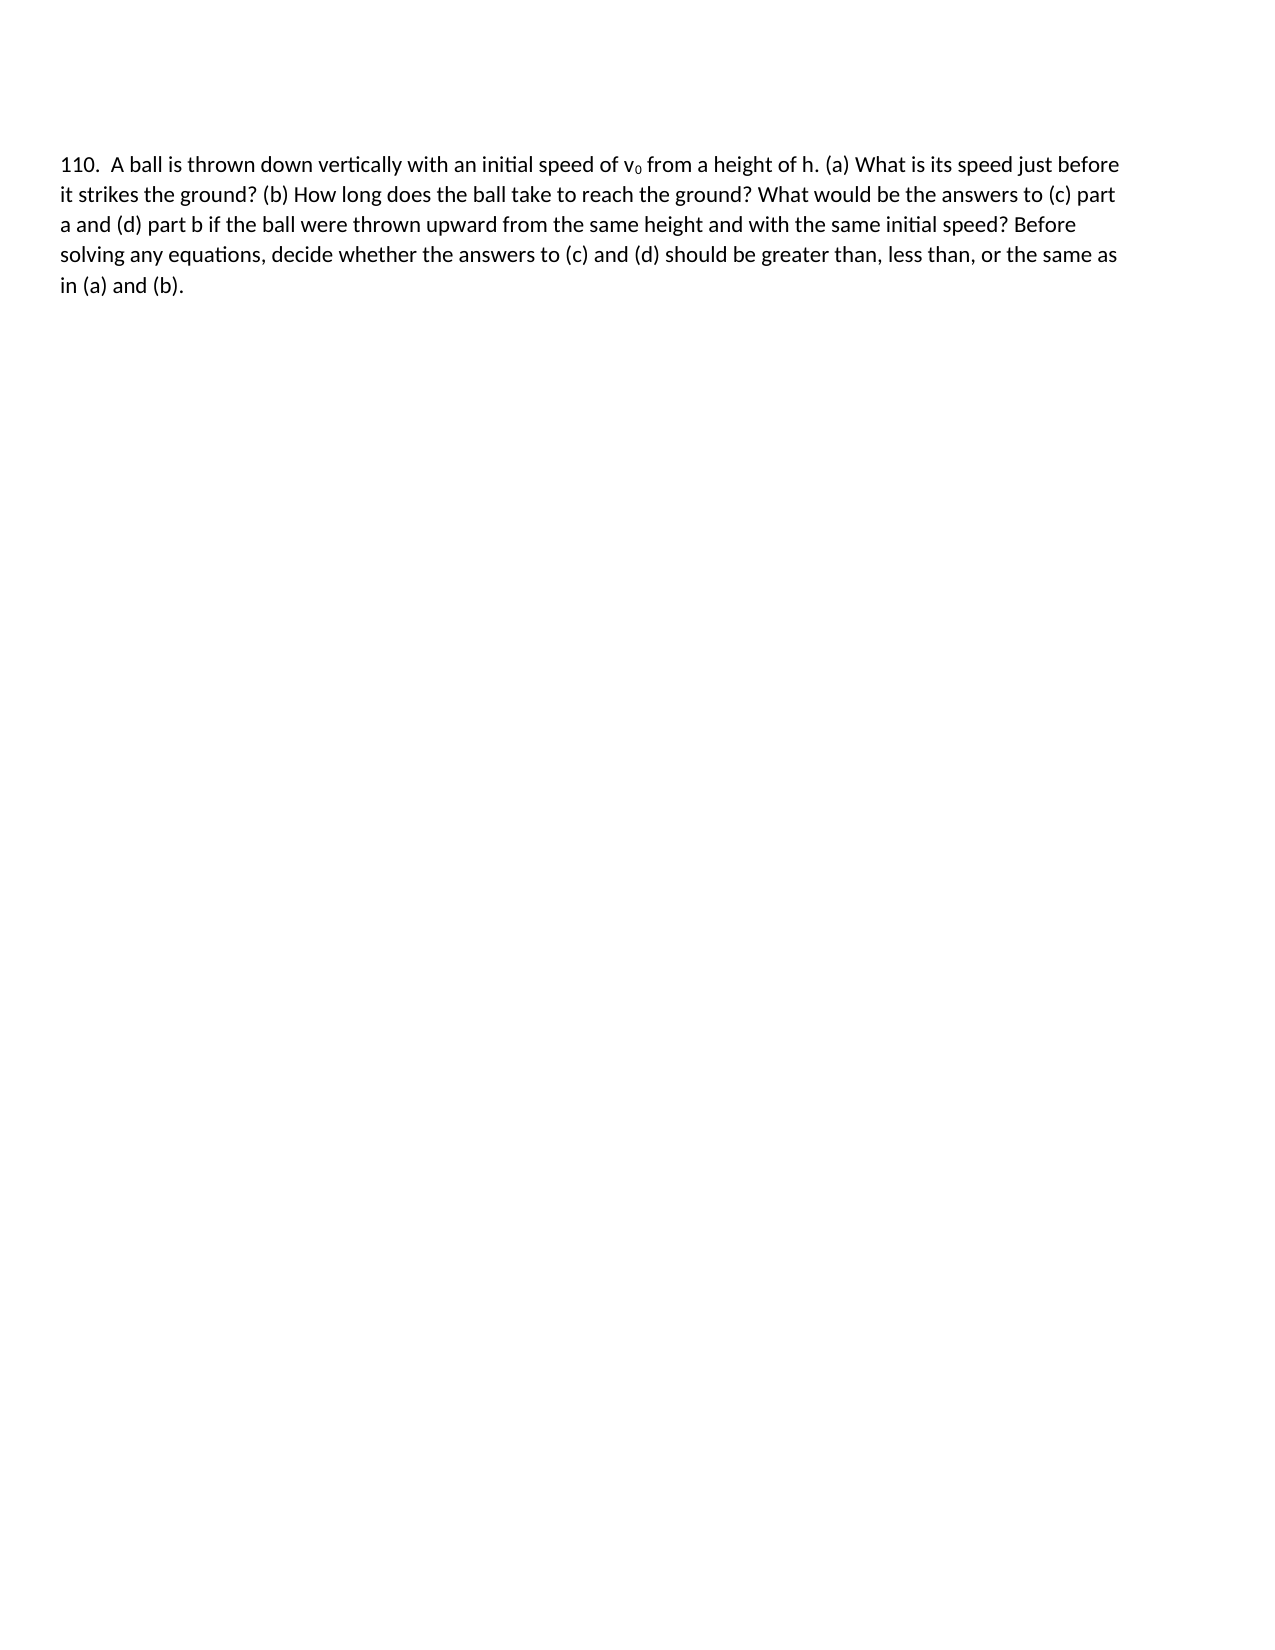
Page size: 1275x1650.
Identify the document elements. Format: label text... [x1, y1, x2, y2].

text 110. A ball is thrown down vertically with an initial speed of v0 from a height of h. (a) What is its speed just before it strikes the ground? (b) How long does the ball take to reach the ground? What would be the answers to (c) part a and (d) part b if the ball were thrown upward from the same height and with the same initial speed? Before solving any equations, decide whether the answers to (c) and (d) should be greater than, less than, or the same as in (a) and (b). [60, 150, 1125, 299]
